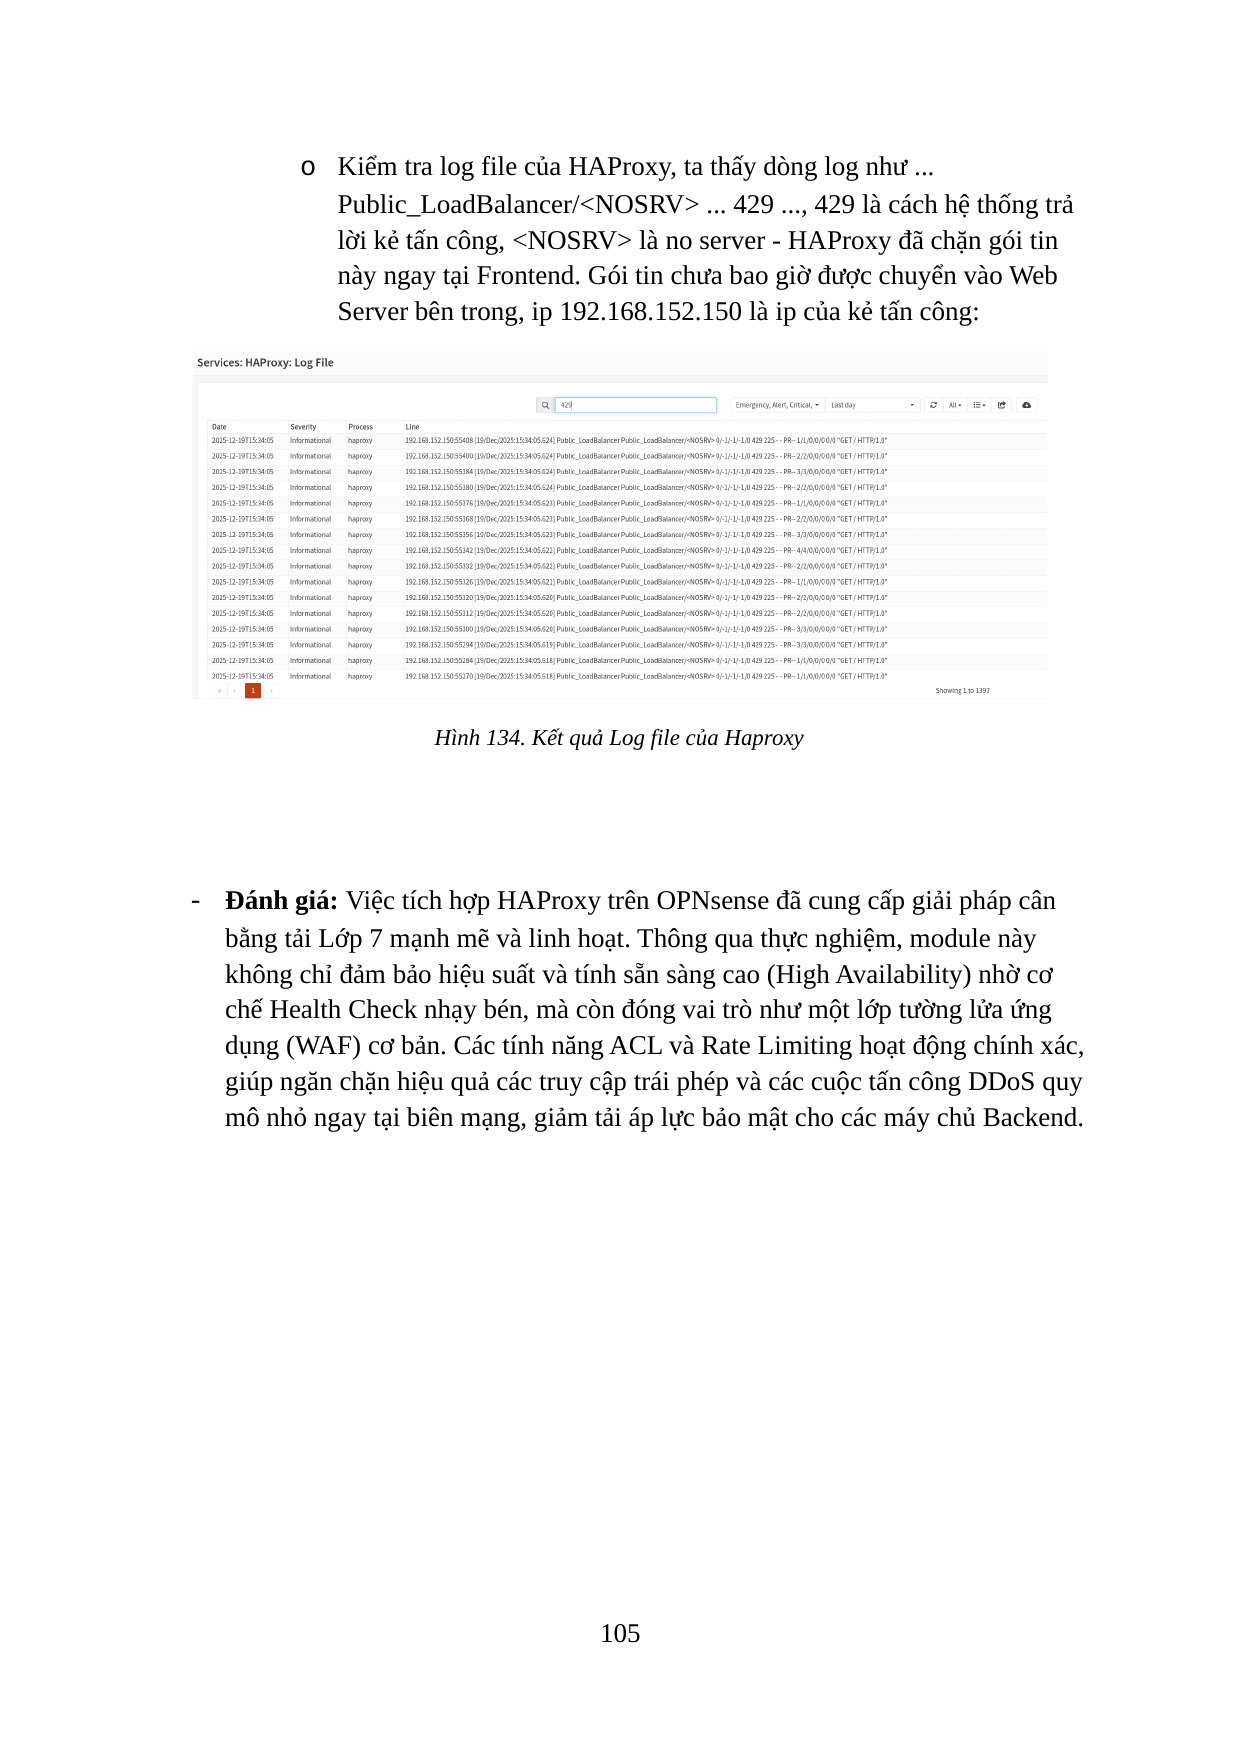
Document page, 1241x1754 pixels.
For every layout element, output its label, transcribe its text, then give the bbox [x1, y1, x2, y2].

list Kiểm tra log file của HAProxy, ta thấy dòng log như ... Public_LoadBalancer/<NOSRV> ... 429 ..., 429 là cách hệ thống trả lời kẻ tấn công, <NOSRV> là no server - HAProxy đã chặn gói tin này ngay tại Frontend. Gói tin chưa bao giờ được chuyển vào Web Server bên trong, ip 192.168.152.150 là ip của kẻ tấn công: [300, 150, 1090, 326]
text Hình 134. Kết quả Log file của Haproxy [150, 724, 1090, 750]
picture [192, 351, 1048, 699]
list Đánh giá: Việc tích hợp HAProxy trên OPNsense đã cung cấp giải pháp cân bằng tải Lớp 7 mạnh mẽ và linh hoạt. Thông qua thực nghiệm, module này không chỉ đảm bảo hiệu suất và tính sẵn sàng cao (High Availability) nhờ cơ chế Health Check nhạy bén, mà còn đóng vai trò như một lớp tường lửa ứng dụng (WAF) cơ bản. Các tính năng ACL và Rate Limiting hoạt động chính xác, giúp ngăn chặn hiệu quả các truy cập trái phép và các cuộc tấn công DDoS quy mô nhỏ ngay tại biên mạng, giảm tải áp lực bảo mật cho các máy chủ Backend. [187, 884, 1090, 1132]
